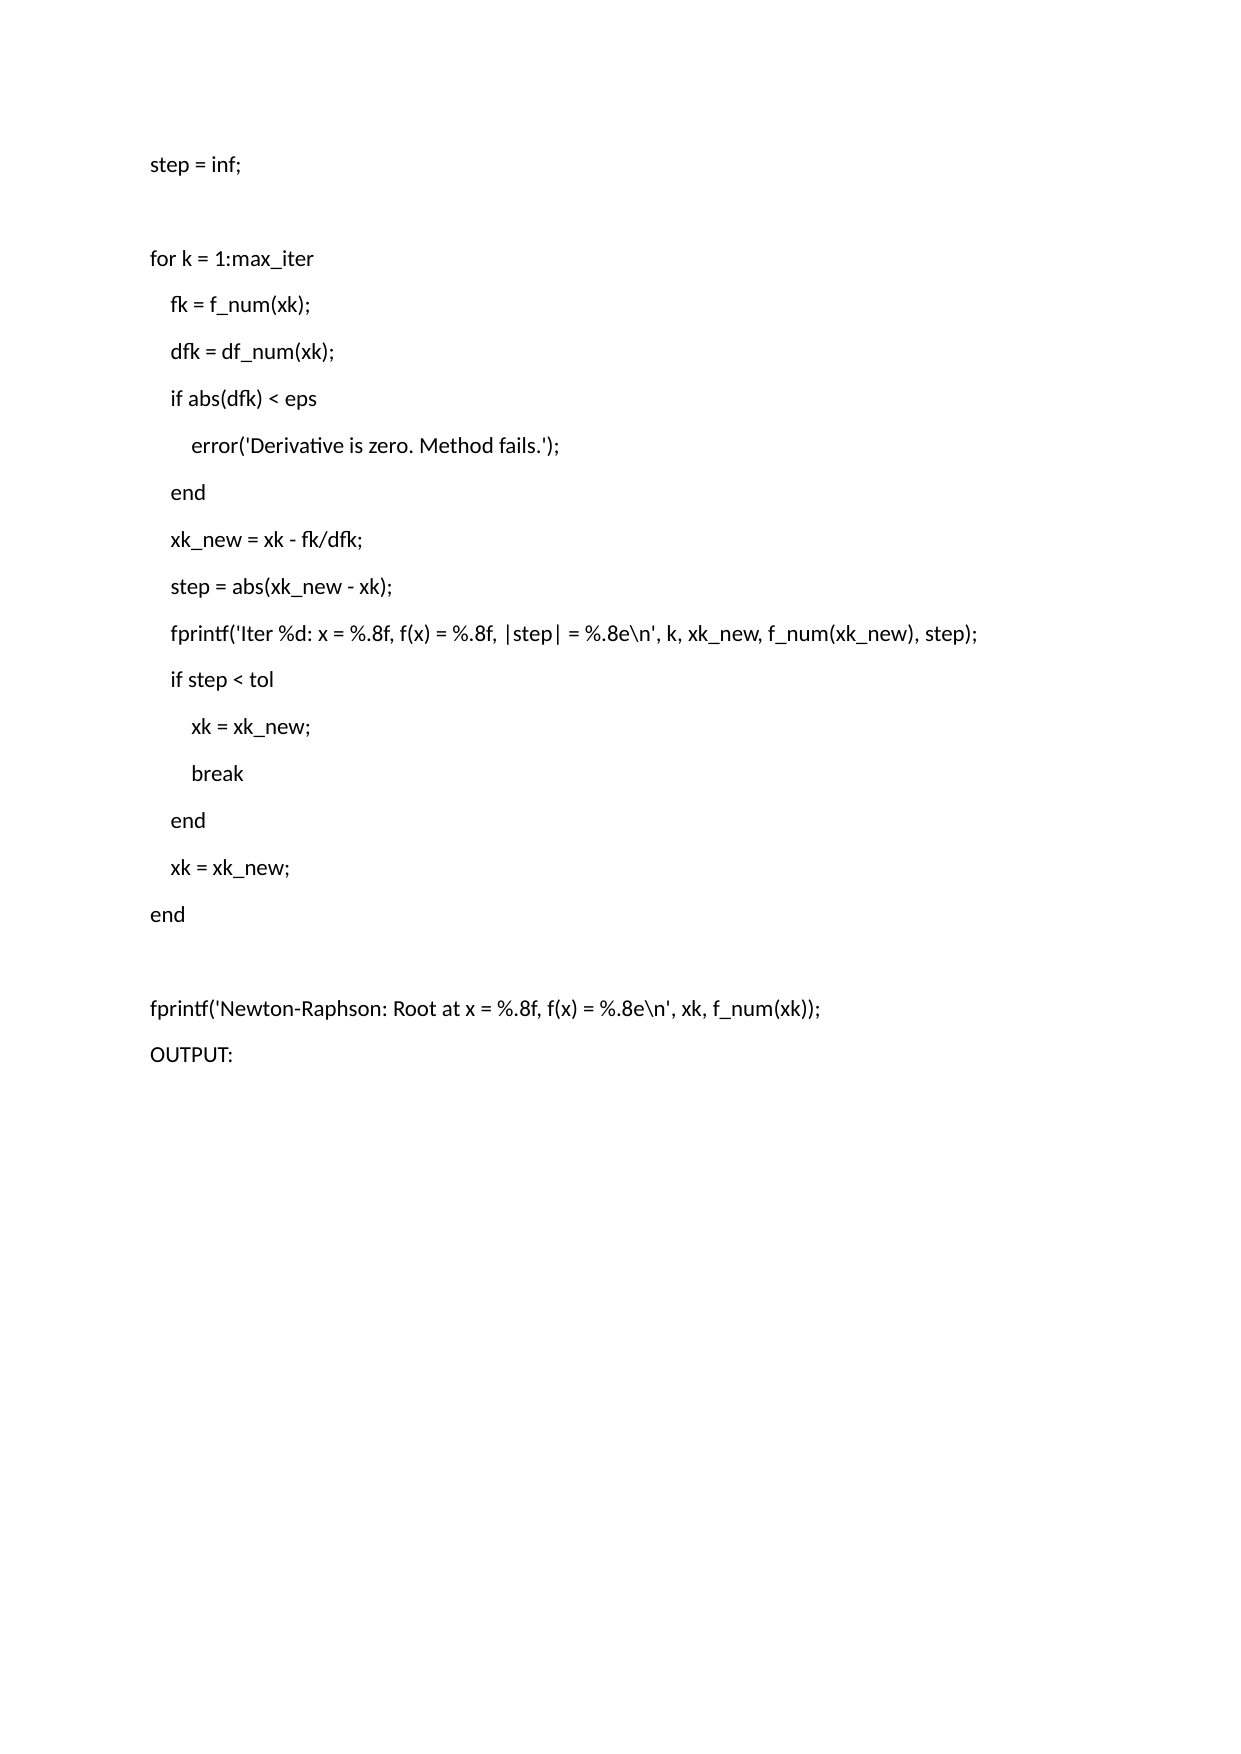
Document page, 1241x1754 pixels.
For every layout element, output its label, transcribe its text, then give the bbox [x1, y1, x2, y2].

text error('Derivative is zero. Method fails.'); [150, 431, 1090, 459]
text fprintf('Iter %d: x = %.8f, f(x) = %.8f, |step| = %.8e\n', k, xk_new, f_num(xk_new), step); [150, 619, 1090, 647]
text fprintf('Newton-Raphson: Root at x = %.8f, f(x) = %.8e\n', xk, f_num(xk)); [150, 994, 1090, 1022]
text end [150, 478, 1090, 506]
text step = abs(xk_new - xk); [150, 572, 1090, 600]
text if step < tol [150, 666, 1090, 694]
text for k = 1:max_iter [150, 244, 1090, 272]
text break [150, 759, 1090, 787]
text xk_new = xk - fk/dfk; [150, 525, 1090, 553]
text xk = xk_new; [150, 712, 1090, 741]
text if abs(dfk) < eps [150, 384, 1090, 412]
text dfk = df_num(xk); [150, 337, 1090, 366]
text fk = f_num(xk); [150, 291, 1090, 319]
text step = inf; [150, 150, 1090, 178]
text xk = xk_new; [150, 853, 1090, 881]
text end [150, 806, 1090, 834]
text end [150, 900, 1090, 928]
text OUTPUT: [150, 1041, 1090, 1069]
